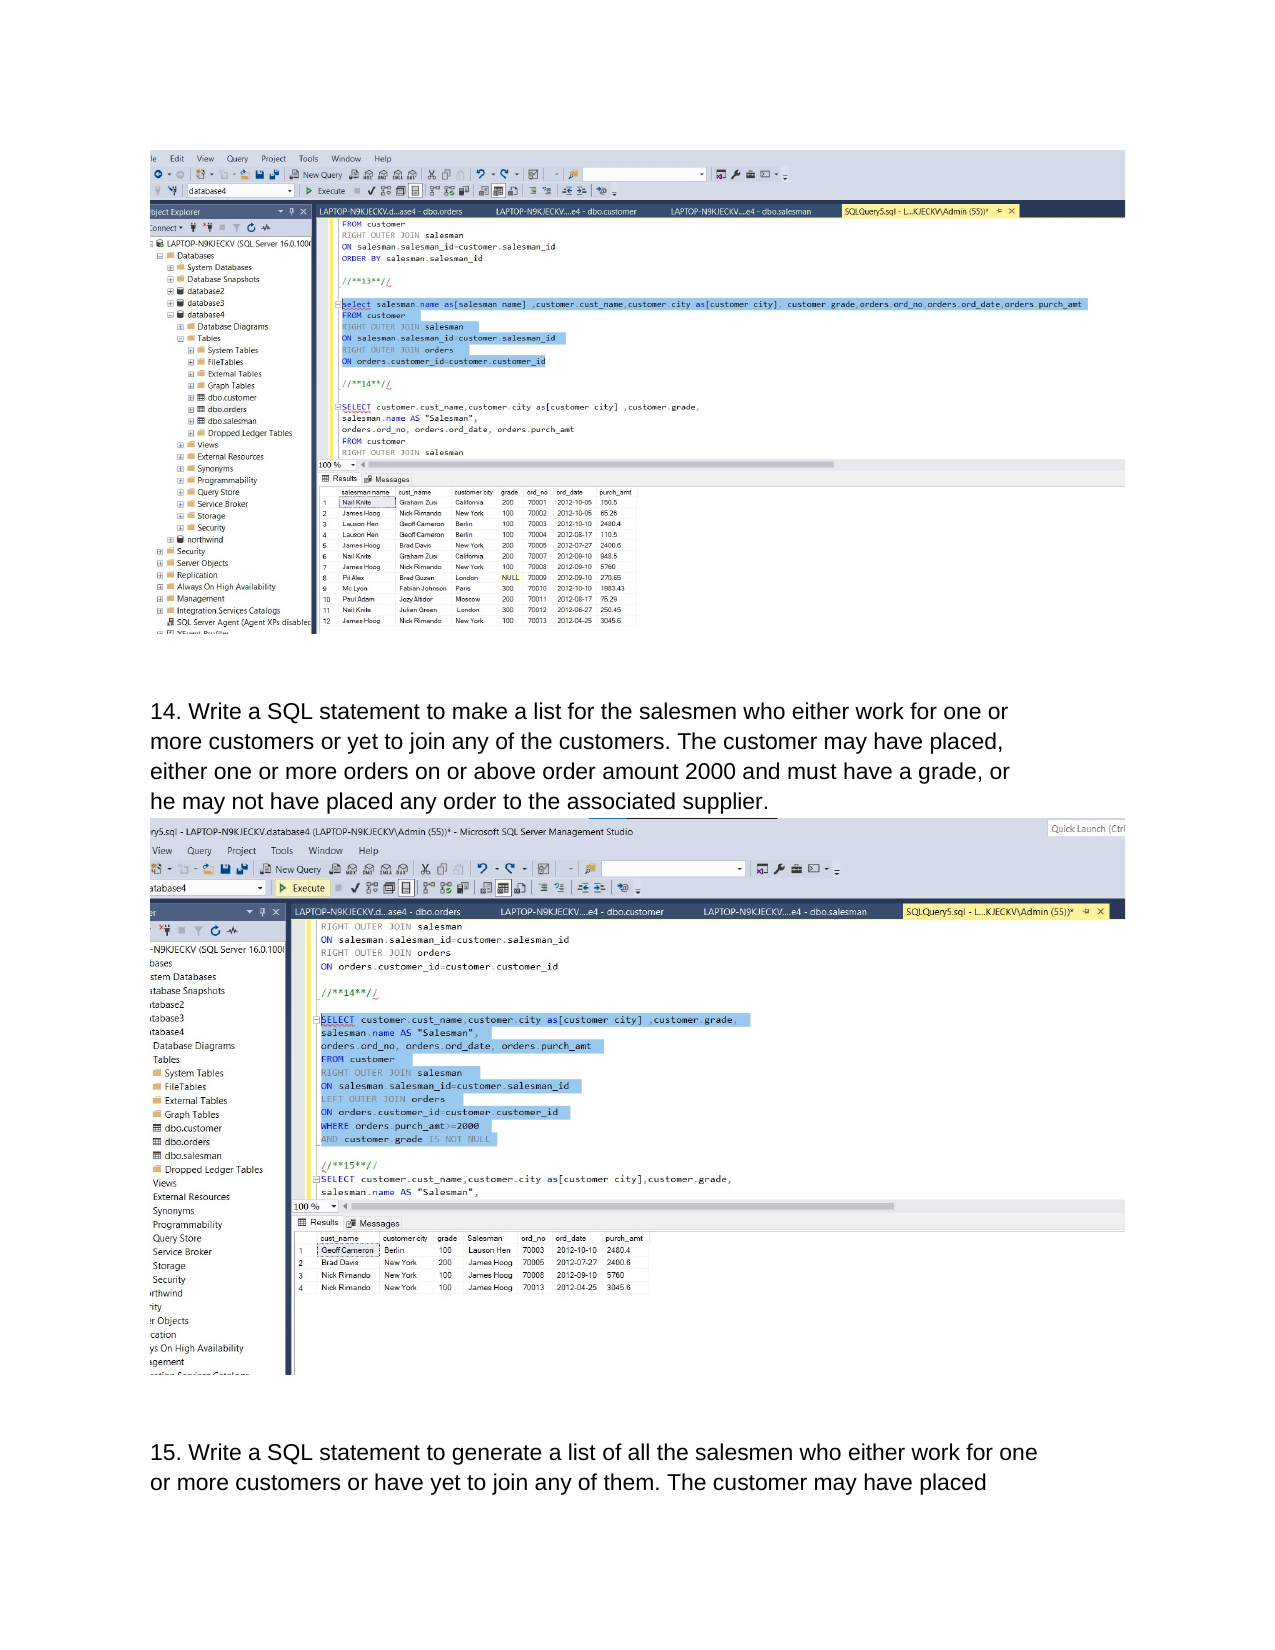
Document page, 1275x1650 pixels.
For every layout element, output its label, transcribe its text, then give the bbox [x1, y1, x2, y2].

text 14. Write a SQL statement to make a list for the salesmen who either work for one or [150, 698, 1125, 724]
text either one or more orders on or above order amount 2000 and must have a grade, or [150, 758, 1125, 784]
picture [150, 150, 1125, 634]
text 15. Write a SQL statement to generate a list of all the salesmen who either work for one [150, 1439, 1125, 1465]
picture [150, 818, 1125, 1375]
text he may not have placed any order to the associated supplier. [150, 788, 1125, 814]
text more customers or yet to join any of the customers. The customer may have placed, [150, 728, 1125, 754]
text or more customers or have yet to join any of them. The customer may have placed [150, 1469, 1125, 1496]
